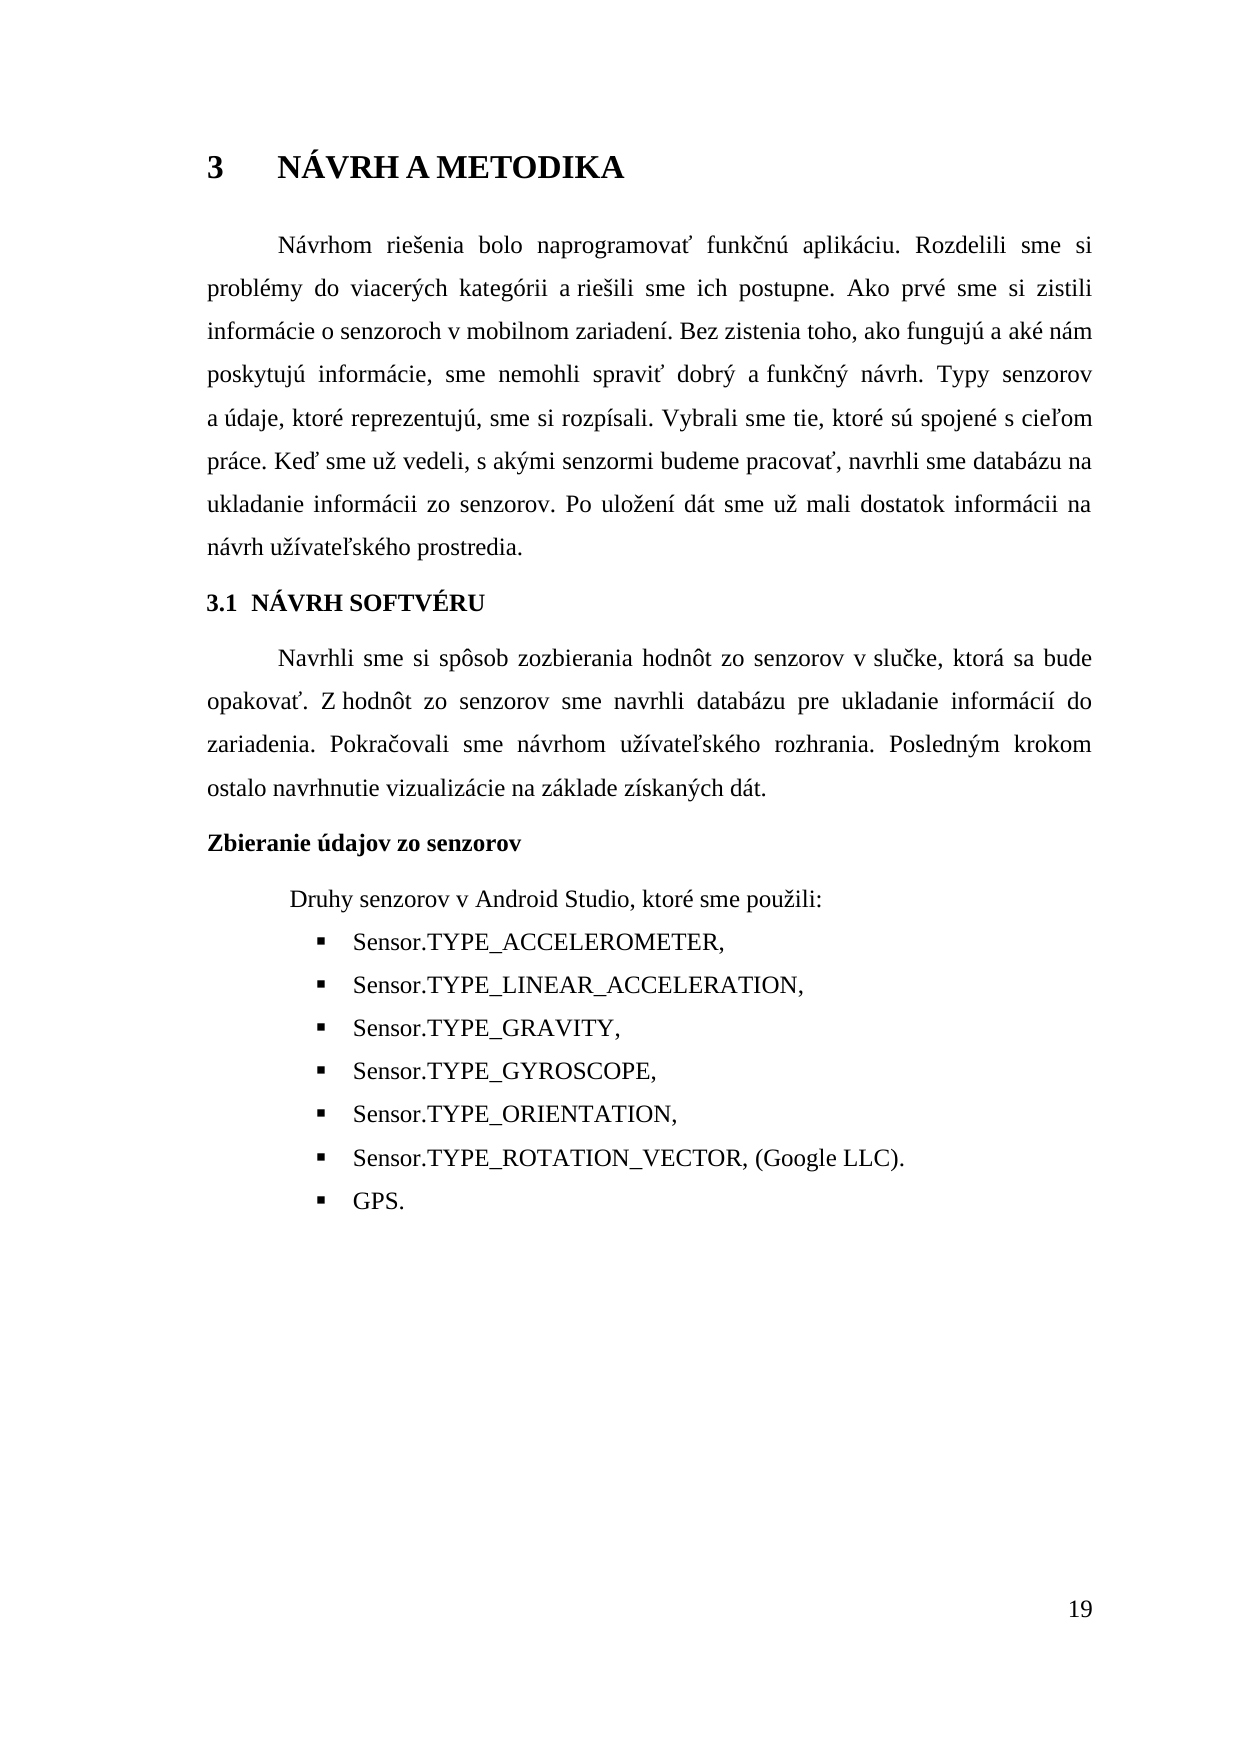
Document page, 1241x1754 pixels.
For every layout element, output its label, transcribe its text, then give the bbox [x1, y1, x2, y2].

list Sensor.TYPE_ROTATION_VECTOR,. [315, 1143, 1092, 1171]
list GPS. [315, 1186, 1092, 1214]
text Návrhom riešenia bolo naprogramovať funkčnú aplikáciu. Rozdelili sme si problémy do viacerých kategórii a riešili sme ich postupne. Ako prvé sme si zistili informácie o senzoroch v mobilnom zariadení. Bez zistenia toho, ako fungujú a aké nám poskytujú informácie, sme nemohli spraviť dobrý a funkčný návrh. Typy senzorov a údaje, ktoré reprezentujú, sme si rozpísali. Vybrali sme tie, ktoré sú spojené s cieľom práce. Keď sme už vedeli, s akými senzormi budeme pracovať, navrhli sme databázu na ukladanie informácii zo senzorov. Po uložení dát sme už mali dostatok informácii na návrh užívateľského prostredia. [207, 230, 1092, 561]
list Sensor.TYPE_ORIENTATION, [315, 1099, 1092, 1128]
list Sensor.TYPE_ACCELEROMETER, [315, 927, 1092, 956]
text Navrhli sme si spôsob zozbierania hodnôt zo senzorov v slučke, ktorá sa bude opakovať. Z hodnôt zo senzorov sme navrhli databázu pre ukladanie informácií do zariadenia. Pokračovali sme návrhom užívateľského rozhrania. Posledným krokom ostalo navrhnutie vizualizácie na základe získaných dát. [207, 643, 1092, 801]
text Druhy senzorov v Android Studio, ktoré sme použili: [289, 884, 1092, 913]
subtitle 3.1 Návrh softvéru [206, 588, 1092, 616]
list Sensor.TYPE_GRAVITY, [315, 1013, 1092, 1042]
list Sensor.TYPE_GYROSCOPE, [315, 1056, 1092, 1085]
subtitle 3 Návrh a metodika [207, 148, 1092, 186]
subtitle Zbieranie údajov zo senzorov [207, 828, 1092, 857]
list Sensor.TYPE_LINEAR_ACCELERATION, [315, 970, 1092, 999]
